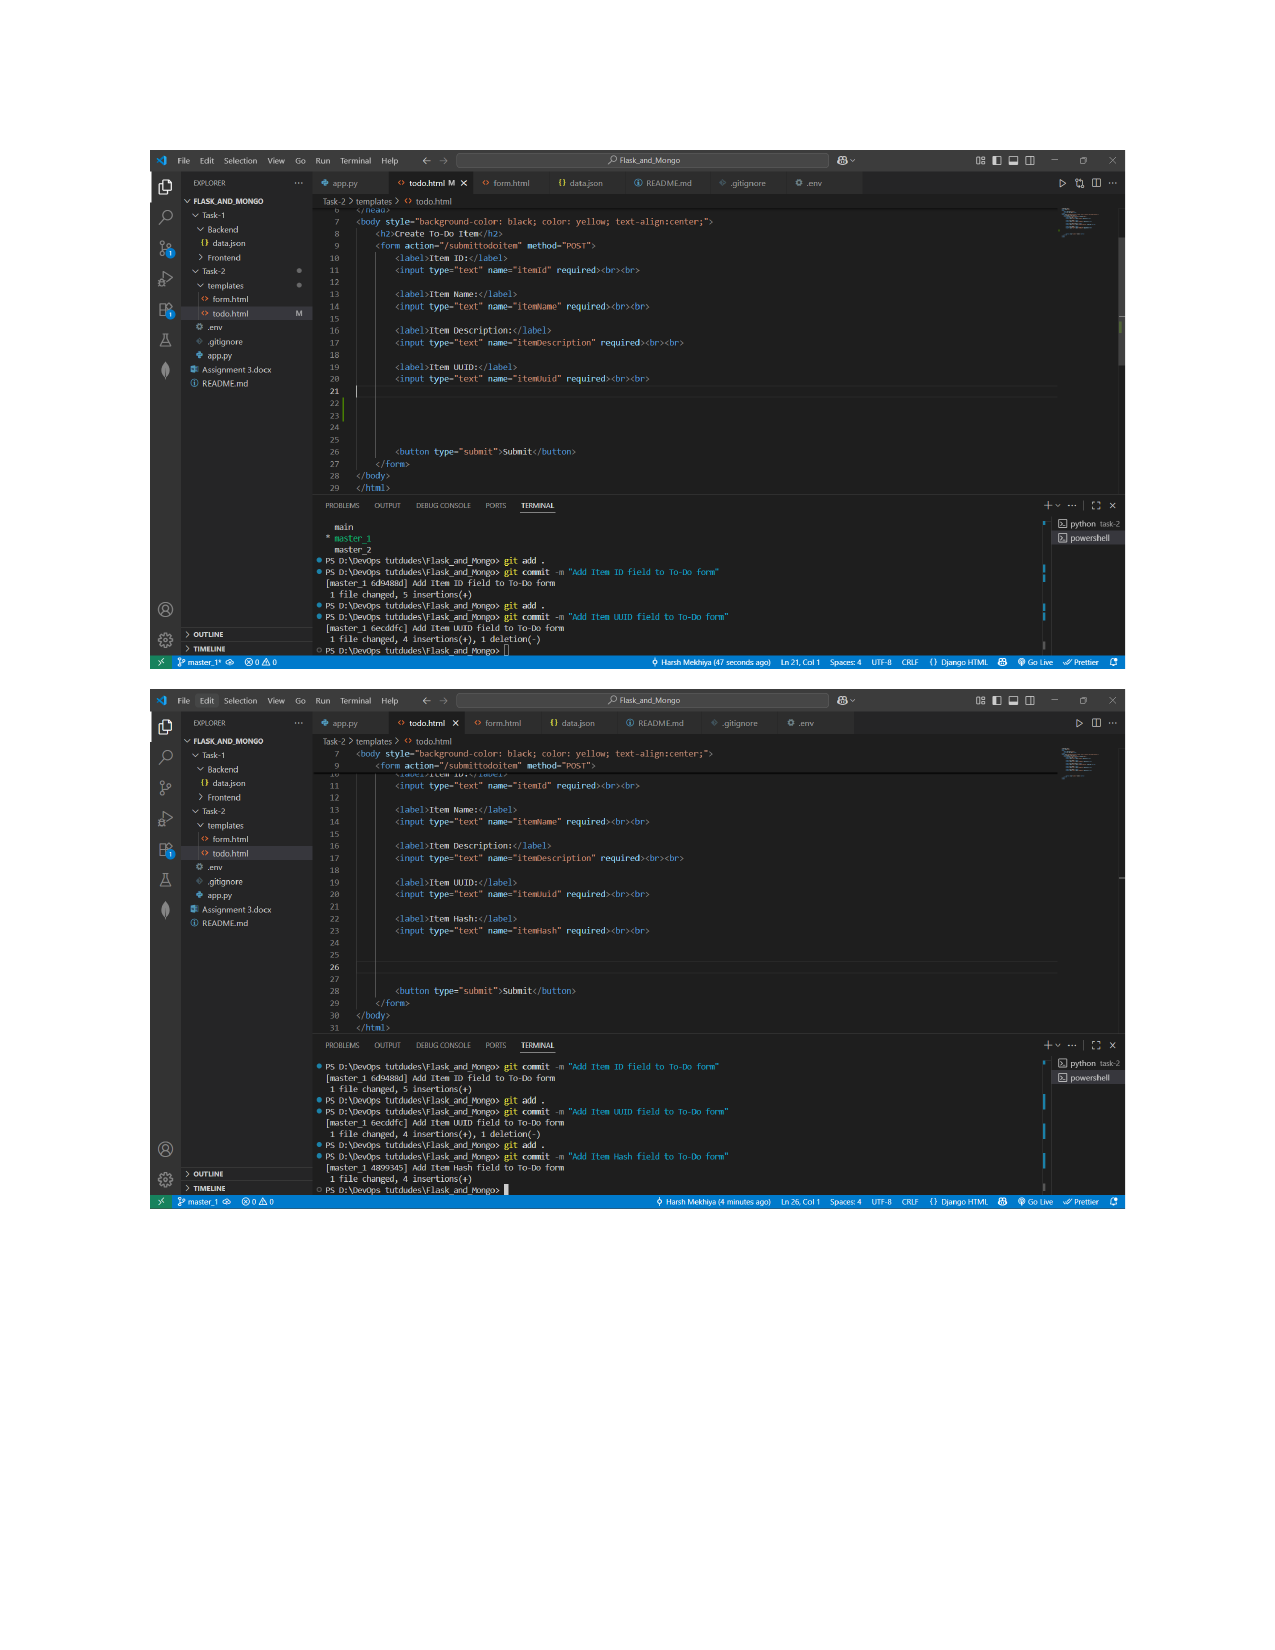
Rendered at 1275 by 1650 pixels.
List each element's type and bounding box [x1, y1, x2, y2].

picture [150, 150, 1125, 669]
picture [150, 689, 1125, 1209]
